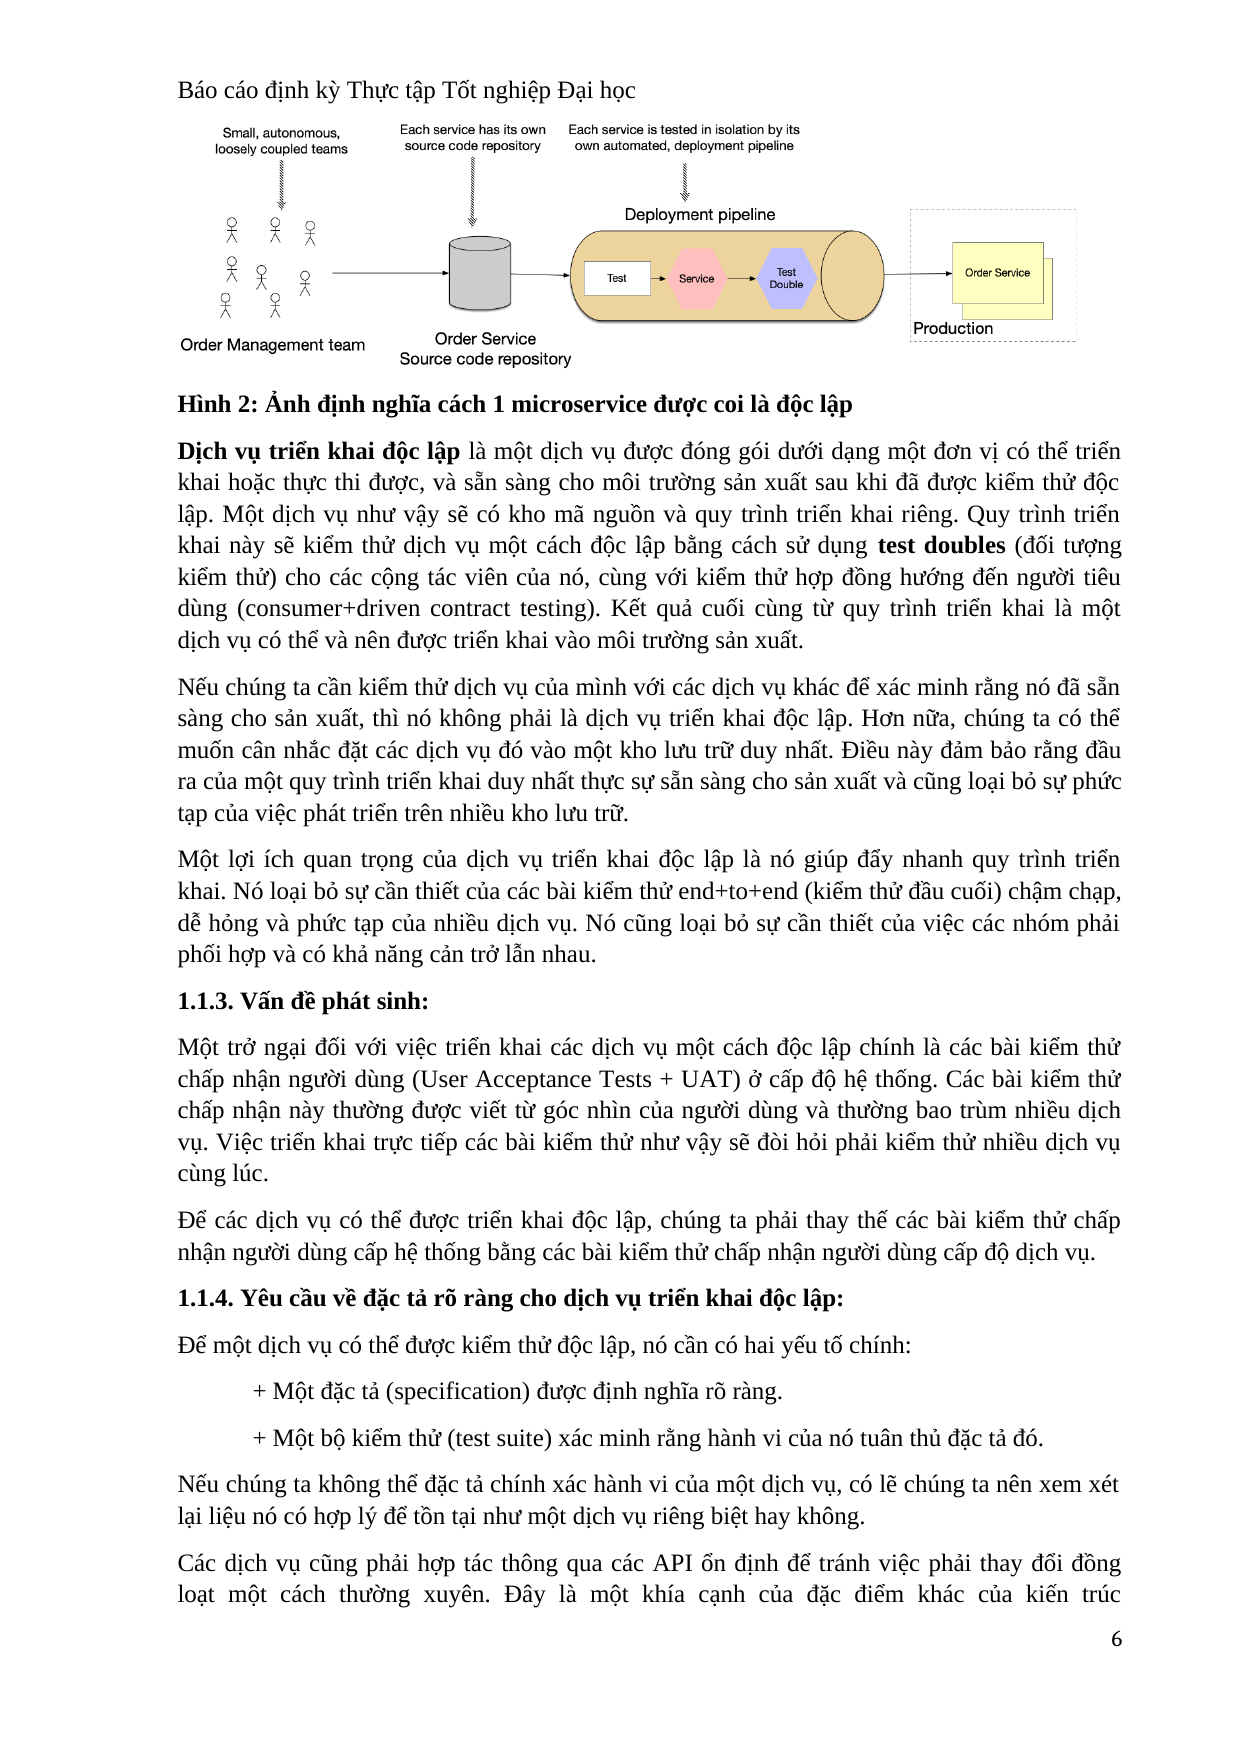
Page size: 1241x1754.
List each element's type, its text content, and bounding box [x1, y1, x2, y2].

text Hình 2: Ảnh định nghĩa cách 1 microservice được coi là độc lập [177, 389, 1122, 418]
text Để một dịch vụ có thể được kiểm thử độc lập, nó cần có hai yếu tố chính: [177, 1330, 1122, 1358]
text + Một đặc tả (specification) được định nghĩa rõ ràng. [177, 1376, 1122, 1405]
list Yêu cầu về đặc tả rõ ràng cho dịch vụ triển khai độc lập: [177, 1283, 1122, 1312]
text Để các dịch vụ có thể được triển khai độc lập, chúng ta phải thay thế các bài kiểm thử chấp nhận người dùng cấp hệ thống bằng các bài kiểm thử chấp nhận người dùng cấp độ dịch vụ. [177, 1205, 1122, 1265]
picture [177, 118, 1077, 372]
text Dịch vụ triển khai độc lập là một dịch vụ được đóng gói dưới dạng một đơn vị có thể triển khai hoặc thực thi được, và sẵn sàng cho môi trường sản xuất sau khi đã được kiểm thử độc lập. Một dịch vụ như vậy sẽ có kho mã nguồn và quy trình triển khai riêng. Quy trình triển khai này sẽ kiểm thử dịch vụ một cách độc lập bằng cách sử dụng test doubles (đối tượng kiểm thử) cho các cộng tác viên của nó, cùng với kiểm thử hợp đồng hướng đến người tiêu dùng (consumer+driven contract testing). Kết quả cuối cùng từ quy trình triển khai là một dịch vụ có thể và nên được triển khai vào môi trường sản xuất. [177, 436, 1122, 654]
text + Một bộ kiểm thử (test suite) xác minh rằng hành vi của nó tuân thủ đặc tả đó. [177, 1423, 1122, 1452]
list Vấn đề phát sinh: [177, 986, 1122, 1014]
text Một lợi ích quan trọng của dịch vụ triển khai độc lập là nó giúp đẩy nhanh quy trình triển khai. Nó loại bỏ sự cần thiết của các bài kiểm thử end+to+end (kiểm thử đầu cuối) chậm chạp, dễ hỏng và phức tạp của nhiều dịch vụ. Nó cũng loại bỏ sự cần thiết của việc các nhóm phải phối hợp và có khả năng cản trở lẫn nhau. [177, 844, 1122, 968]
text Nếu chúng ta cần kiểm thử dịch vụ của mình với các dịch vụ khác để xác minh rằng nó đã sẵn sàng cho sản xuất, thì nó không phải là dịch vụ triển khai độc lập. Hơn nữa, chúng ta có thể muốn cân nhắc đặt các dịch vụ đó vào một kho lưu trữ duy nhất. Điều này đảm bảo rằng đầu ra của một quy trình triển khai duy nhất thực sự sẵn sàng cho sản xuất và cũng loại bỏ sự phức tạp của việc phát triển trên nhiều kho lưu trữ. [177, 672, 1122, 827]
text Nếu chúng ta không thể đặc tả chính xác hành vi của một dịch vụ, có lẽ chúng ta nên xem xét lại liệu nó có hợp lý để tồn tại như một dịch vụ riêng biệt hay không. [177, 1469, 1122, 1530]
text Một trở ngại đối với việc triển khai các dịch vụ một cách độc lập chính là các bài kiểm thử chấp nhận người dùng (User Acceptance Tests + UAT) ở cấp độ hệ thống. Các bài kiểm thử chấp nhận này thường được viết từ góc nhìn của người dùng và thường bao trùm nhiều dịch vụ. Việc triển khai trực tiếp các bài kiểm thử như vậy sẽ đòi hỏi phải kiểm thử nhiều dịch vụ cùng lúc. [177, 1032, 1122, 1187]
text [177, 1548, 1122, 1608]
